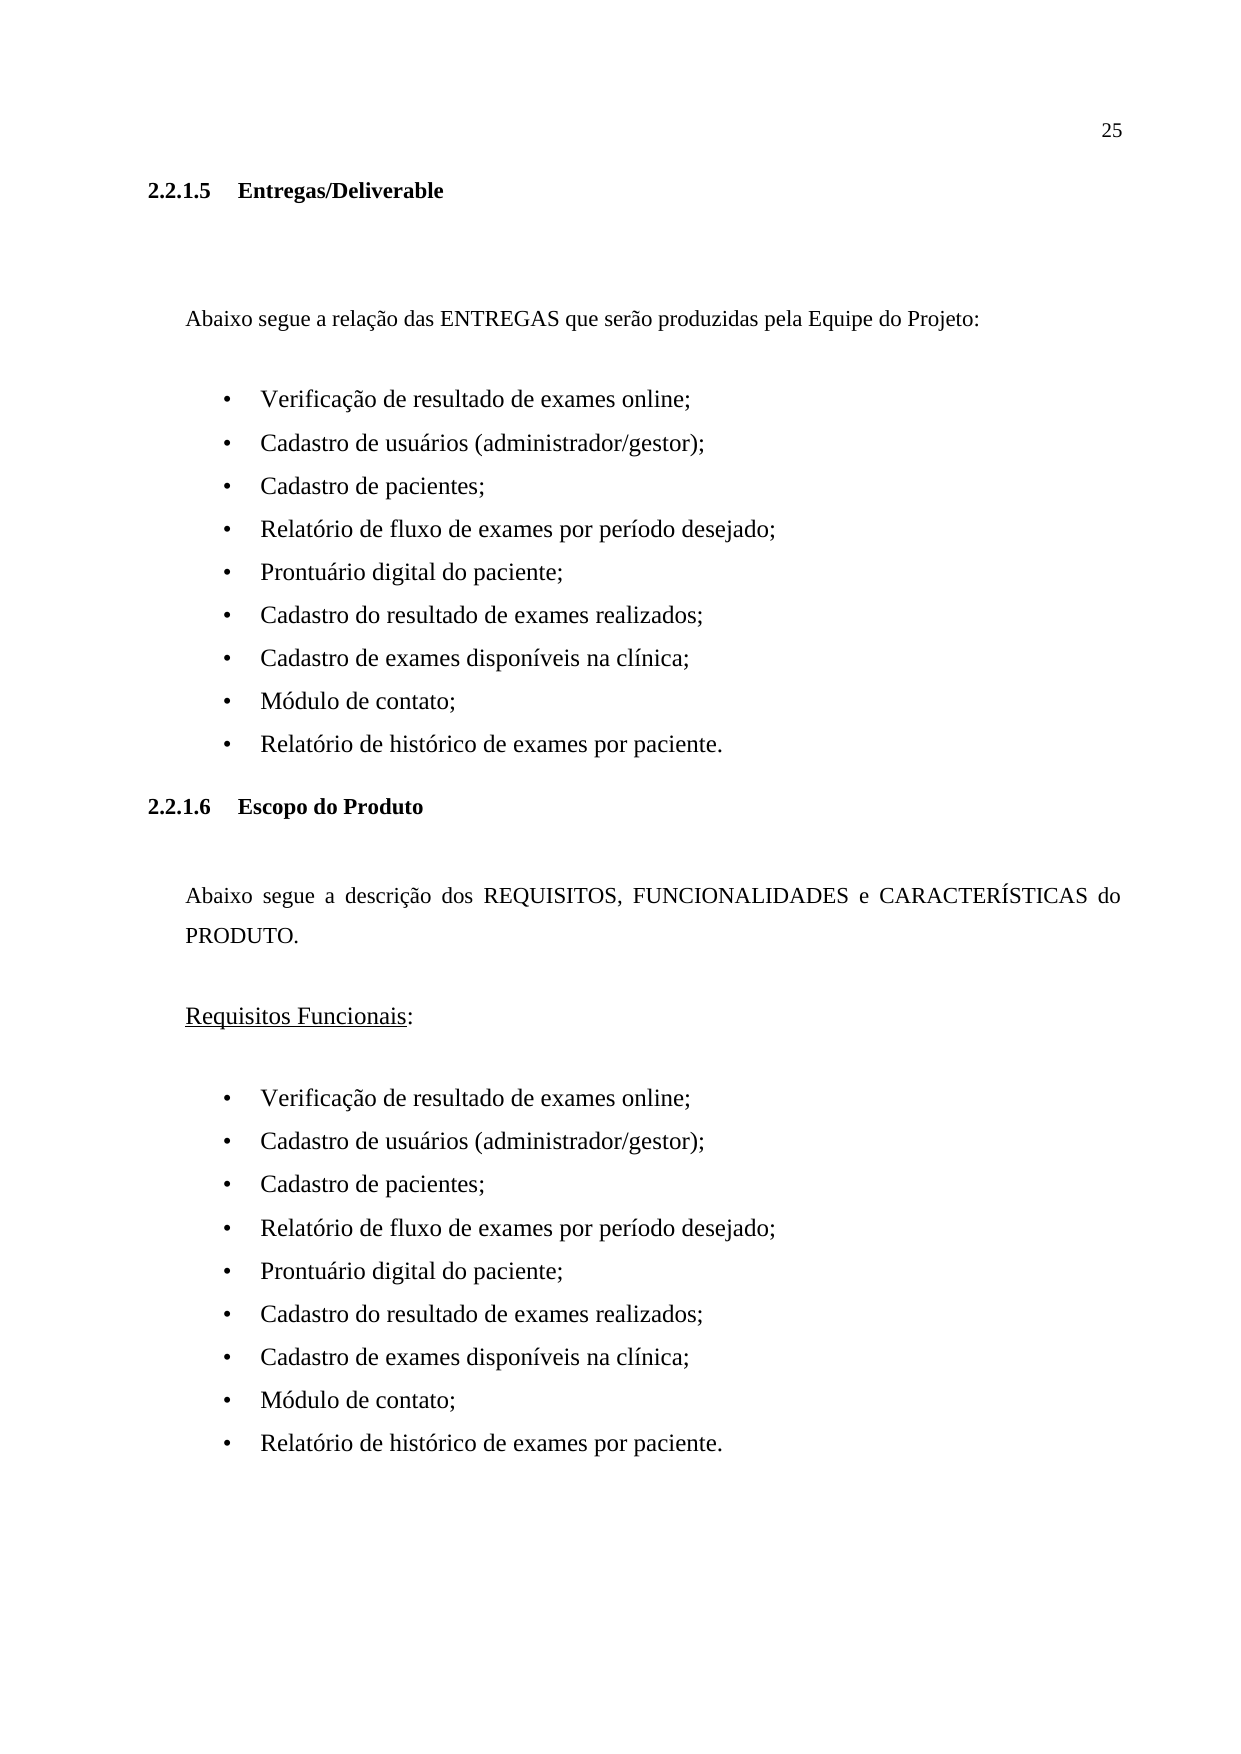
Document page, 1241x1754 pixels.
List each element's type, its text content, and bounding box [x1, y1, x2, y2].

list Cadastro do resultado de exames realizados; [223, 600, 1122, 629]
list Relatório de histórico de exames por paciente. [223, 729, 1122, 758]
list Módulo de contato; [223, 686, 1122, 715]
subtitle Escopo do Produto [148, 793, 1122, 820]
text Abaixo segue a relação das ENTREGAS que serão produzidas pela Equipe do Projeto: [185, 306, 1122, 332]
list Prontuário digital do paciente; [223, 557, 1122, 586]
text Abaixo segue a descrição dos REQUISITOS, FUNCIONALIDADES e CARACTERÍSTICAS do PRODUTO. [185, 882, 1122, 948]
list Cadastro do resultado de exames realizados; [223, 1299, 1122, 1328]
list Cadastro de usuários (administrador/gestor); [223, 1126, 1122, 1155]
list Módulo de contato; [223, 1385, 1122, 1414]
list Cadastro de usuários (administrador/gestor); [223, 428, 1122, 456]
list Verificação de resultado de exames online; [223, 1083, 1122, 1112]
list Relatório de fluxo de exames por período desejado; [223, 1213, 1122, 1241]
list Prontuário digital do paciente; [223, 1256, 1122, 1284]
list Verificação de resultado de exames online; [223, 384, 1122, 413]
list Cadastro de exames disponíveis na clínica; [223, 643, 1122, 672]
subtitle Entregas/Deliverable [148, 177, 1122, 203]
list Cadastro de exames disponíveis na clínica; [223, 1342, 1122, 1371]
list Relatório de histórico de exames por paciente. [223, 1428, 1122, 1457]
list Relatório de fluxo de exames por período desejado; [223, 514, 1122, 543]
list Cadastro de pacientes; [223, 1169, 1122, 1198]
text Requisitos Funcionais: [185, 1001, 1122, 1029]
list Cadastro de pacientes; [223, 471, 1122, 499]
